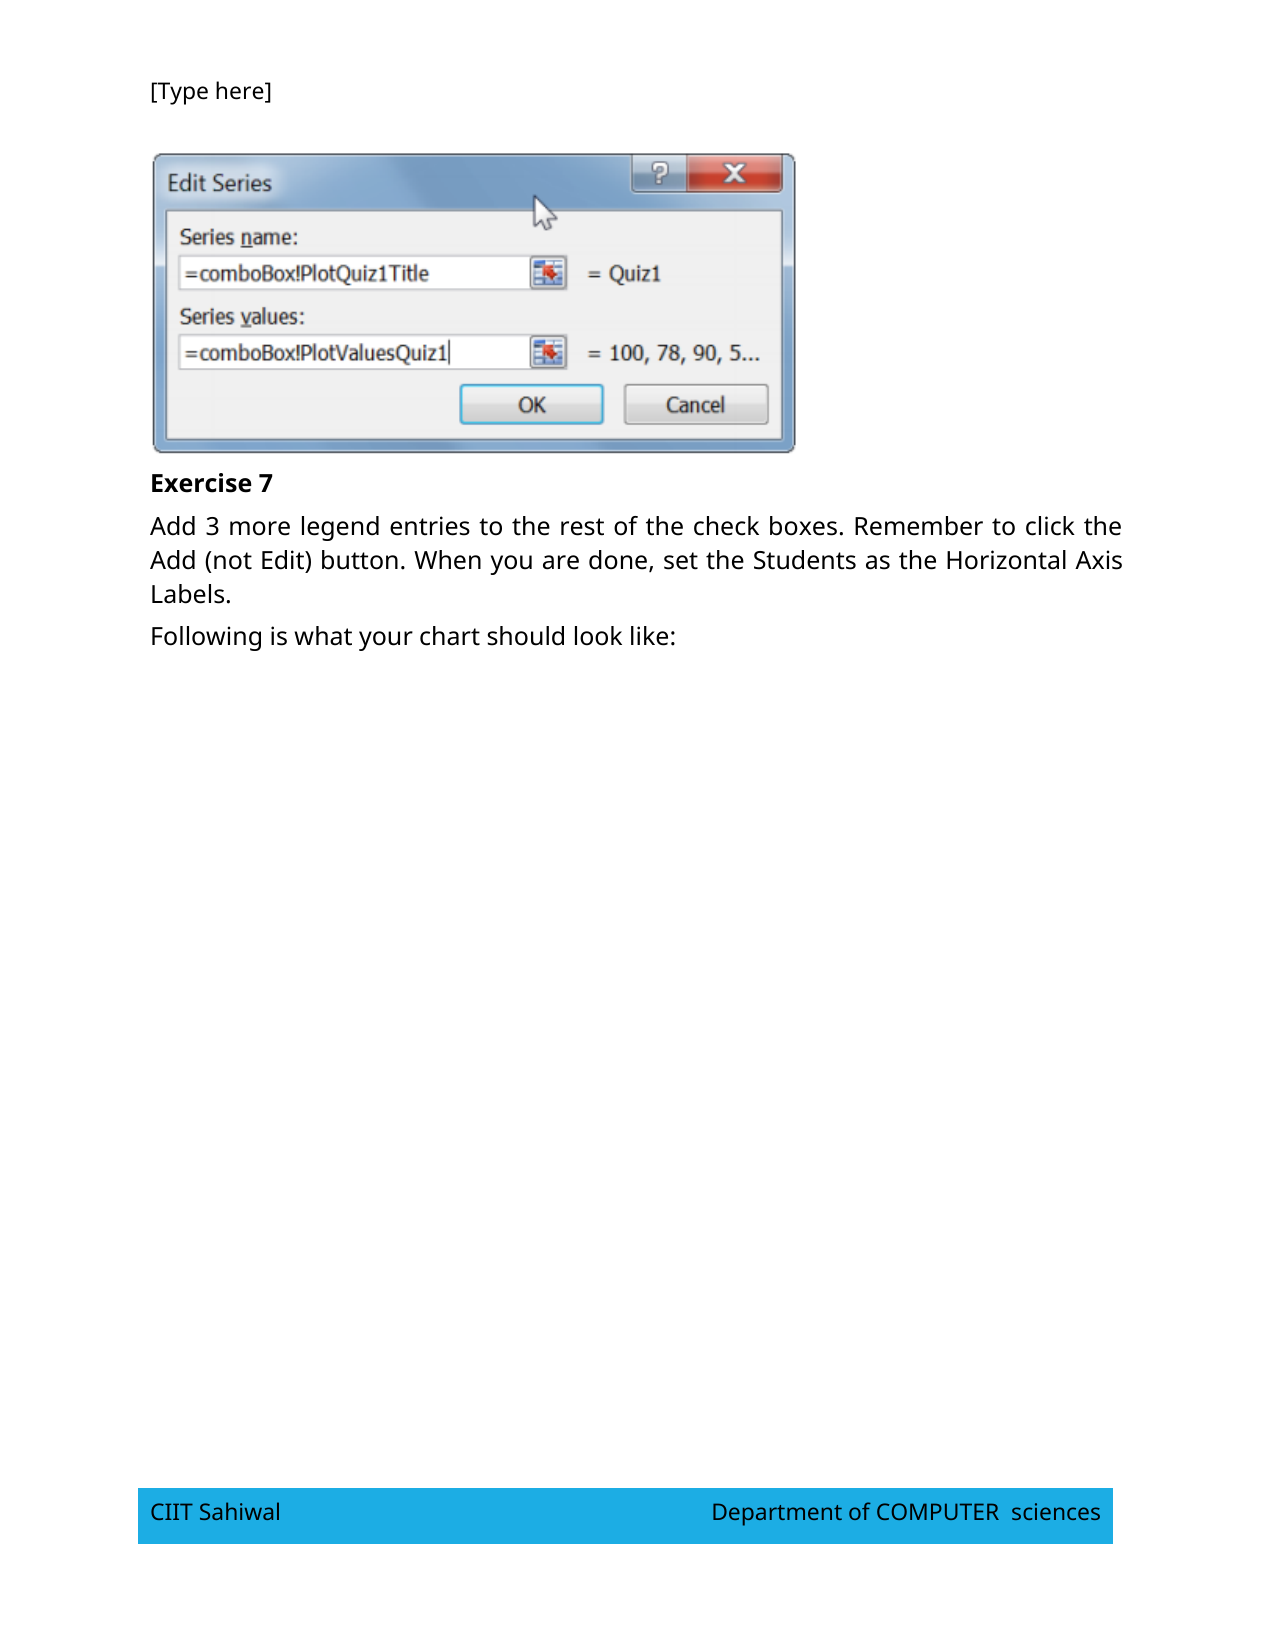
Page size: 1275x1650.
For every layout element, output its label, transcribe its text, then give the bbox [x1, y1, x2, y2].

text Exercise 7 [150, 466, 1125, 500]
picture [150, 150, 802, 458]
text Following is what your chart should look like: [150, 619, 1125, 653]
text Add 3 more legend entries to the rest of the check boxes. Remember to click the Add (not Edit) button. When you are done, set the Students as the Horizontal Axis Labels. [150, 508, 1125, 611]
